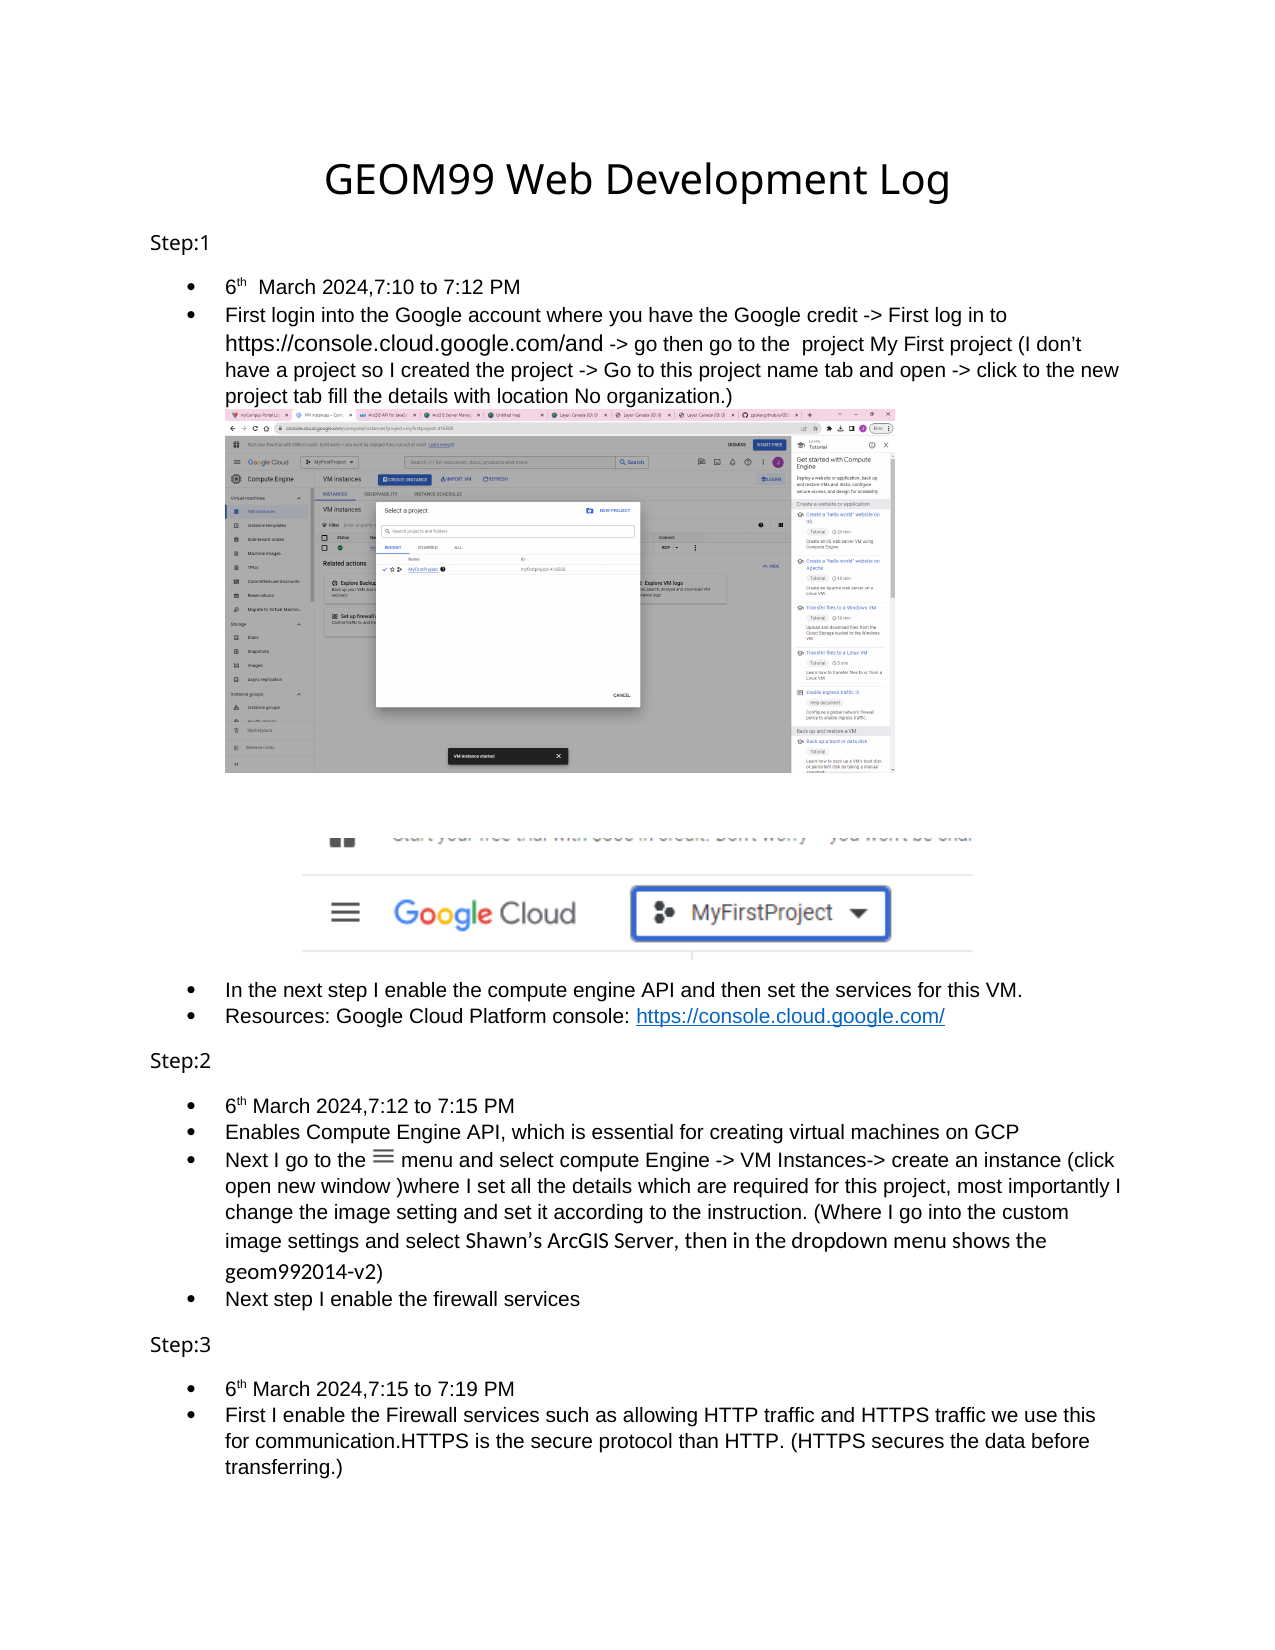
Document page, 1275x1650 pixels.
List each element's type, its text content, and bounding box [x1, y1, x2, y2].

list 6th March 2024,7:15 to 7:19 PM [187, 1377, 1125, 1401]
list First I enable the Firewall services such as allowing HTTP traffic and HTTPS traffic we use this for communication.HTTPS is the secure protocol than HTTP. (HTTPS secures the data before transferring.) [187, 1403, 1125, 1479]
text GEOM99 Web Development Log [150, 150, 1125, 207]
text Step:1 [150, 228, 1125, 256]
list In the next step I enable the compute engine API and then set the services for this VM. [187, 978, 1125, 1002]
list 6th March 2024,7:10 to 7:12 PM [187, 275, 1125, 299]
list Enables Compute Engine API, which is essential for creating virtual machines on GCP [187, 1120, 1125, 1144]
list 6th March 2024,7:12 to 7:15 PM [187, 1094, 1125, 1118]
list Resources: Google Cloud Platform console: https://console.cloud.google.com/ [187, 1004, 1125, 1028]
list Next step I enable the firewall services [187, 1287, 1125, 1311]
picture [372, 1145, 395, 1168]
picture [302, 838, 973, 960]
picture [225, 409, 896, 773]
text Step:3 [150, 1330, 1125, 1358]
text Step:2 [150, 1047, 1125, 1075]
list Next I go to the menu and select compute Engine -> VM Instances-> create an instance (click open new window )where I set all the details which are required for this project, most importantly I change the image setting and set it according to the instruction. (Where I go into the custom image settings and select Shawn’s ArcGIS Server, then in the dropdown menu shows the geom992014-v2) [187, 1146, 1125, 1285]
